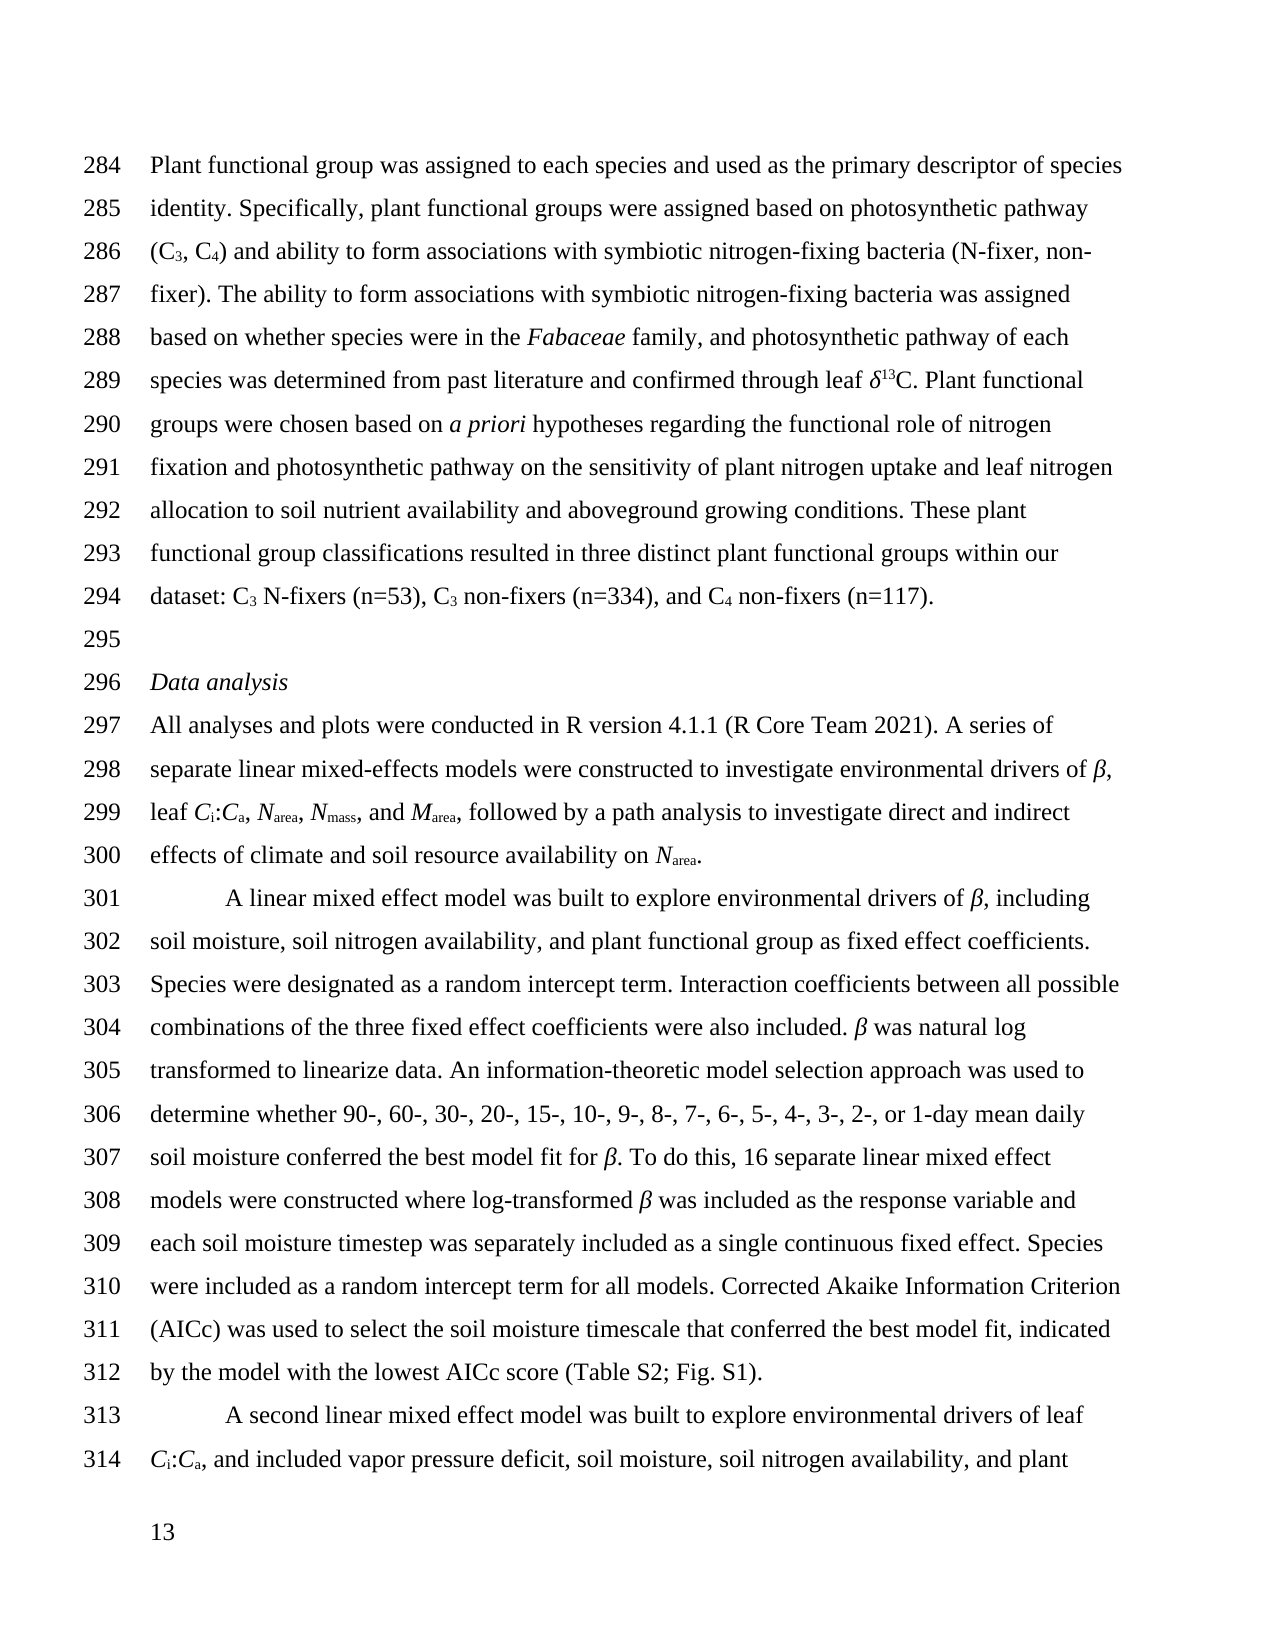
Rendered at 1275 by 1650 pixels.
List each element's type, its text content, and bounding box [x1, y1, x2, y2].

text A linear mixed effect model was built to explore environmental drivers of β, including soil moisture, soil nitrogen availability, and plant functional group as fixed effect coefficients. Species were designated as a random intercept term. Interaction coefficients between all possible combinations of the three fixed effect coefficients were also included. β was natural log transformed to linearize data. An information-theoretic model selection approach was used to determine whether 90-, 60-, 30-, 20-, 15-, 10-, 9-, 8-, 7-, 6-, 5-, 4-, 3-, 2-, or 1-day mean daily soil moisture conferred the best model fit for β. To do this, 16 separate linear mixed effect models were constructed where log-transformed β was included as the response variable and each soil moisture timestep was separately included as a single continuous fixed effect. Species were included as a random intercept term for all models. Corrected Akaike Information Criterion (AICc) was used to select the soil moisture timescale that conferred the best model fit, indicated by the model with the lowest AICc score (Table S2; Fig. S1). [150, 883, 1125, 1386]
text All analyses and plots were conducted in R version 4.1.1 (R Core Team 2021). A series of separate linear mixed-effects models were constructed to investigate environmental drivers of β, leaf Ci:Ca, Narea, Nmass, and Marea, followed by a path analysis to investigate direct and indirect effects of climate and soil resource availability on Narea. [150, 711, 1125, 869]
text Plant functional group was assigned to each species and used as the primary descriptor of species identity. Specifically, plant functional groups were assigned based on photosynthetic pathway (C3, C4) and ability to form associations with symbiotic nitrogen-fixing bacteria (N-fixer, non-fixer). The ability to form associations with symbiotic nitrogen-fixing bacteria was assigned based on whether species were in the Fabaceae family, and photosynthetic pathway of each species was determined from past literature and confirmed through leaf δ13C. Plant functional groups were chosen based on a priori hypotheses regarding the functional role of nitrogen fixation and photosynthetic pathway on the sensitivity of plant nitrogen uptake and leaf nitrogen allocation to soil nutrient availability and aboveground growing conditions. These plant functional group classifications resulted in three distinct plant functional groups within our dataset: C3 N-fixers (n=53), C3 non-fixers (n=334), and C4 non-fixers (n=117). [150, 150, 1125, 610]
text Data analysis [150, 667, 1125, 696]
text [150, 1401, 1125, 1472]
